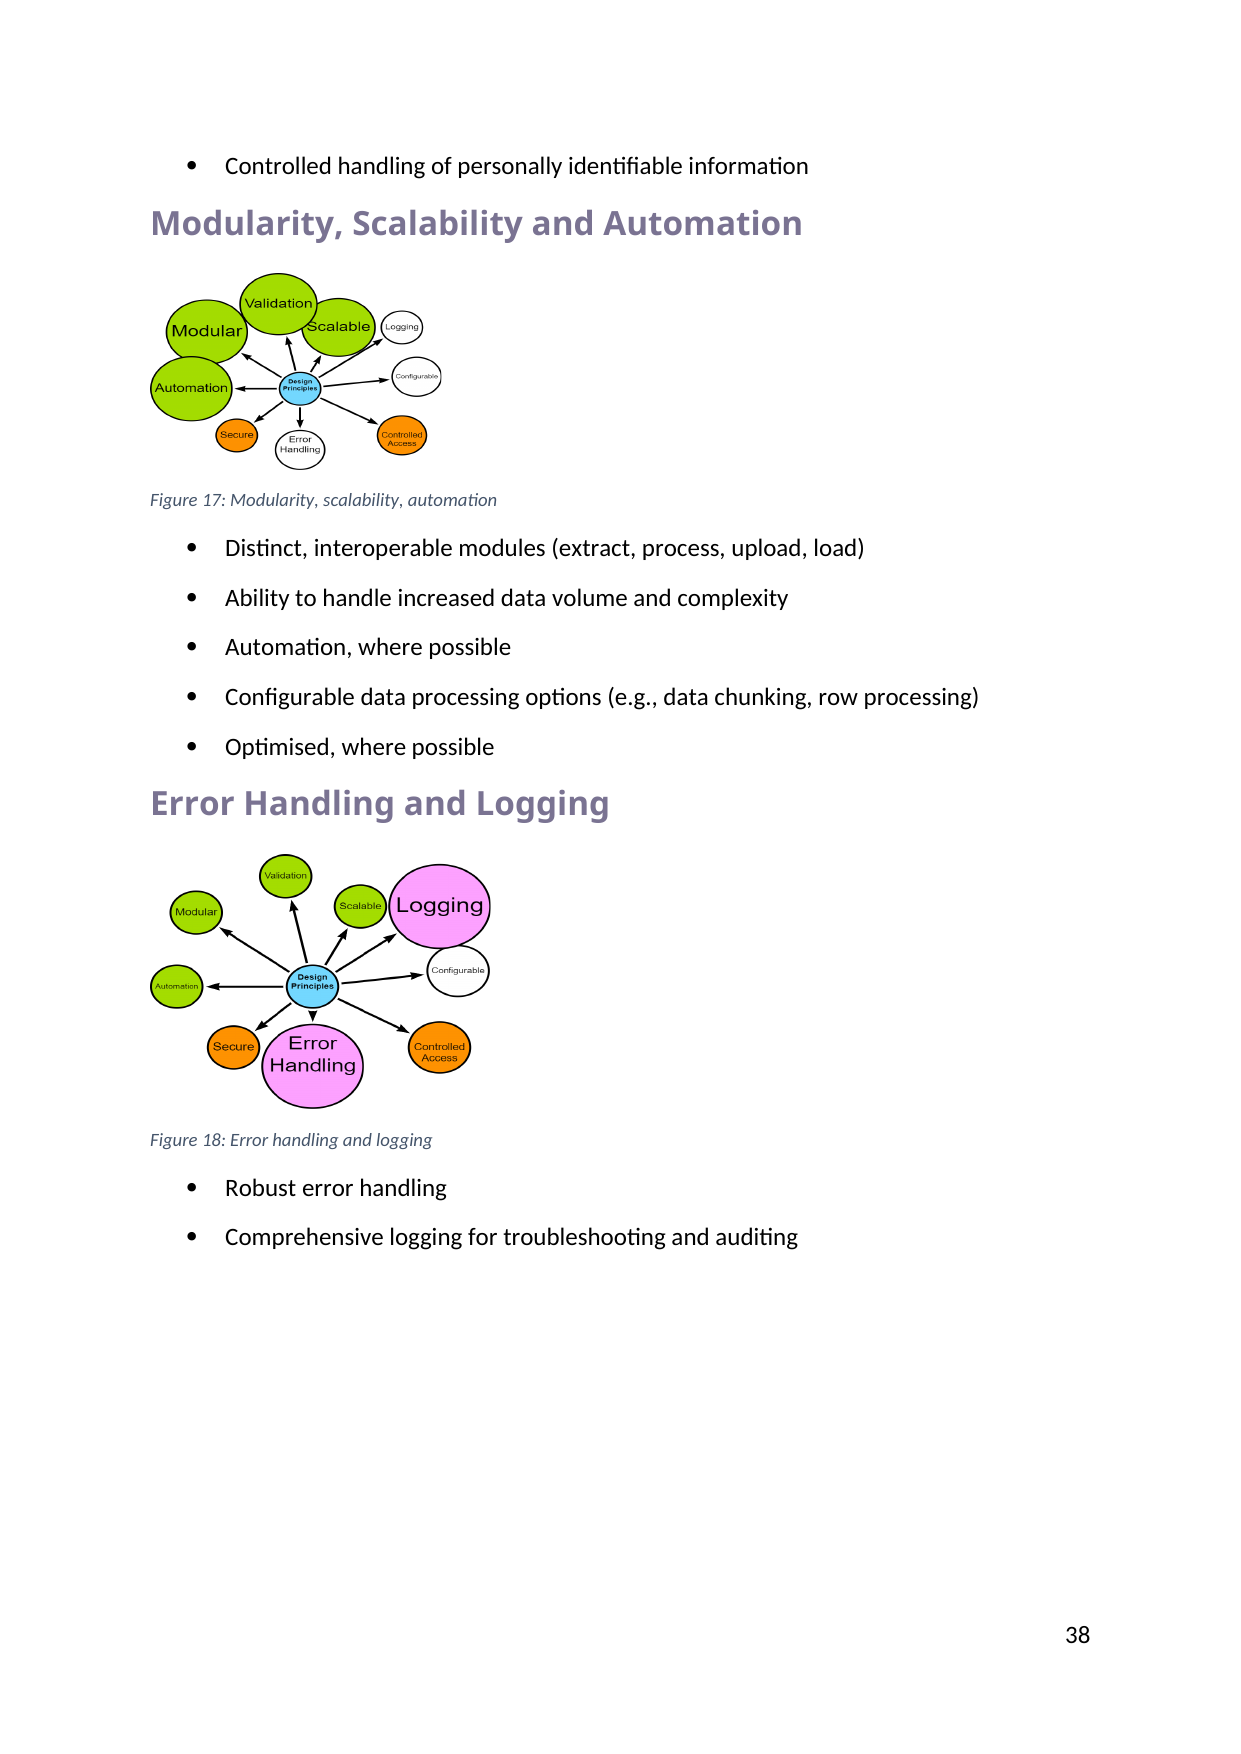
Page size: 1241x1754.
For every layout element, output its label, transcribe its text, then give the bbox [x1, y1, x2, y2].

list Ability to handle increased data volume and complexity [187, 582, 1090, 612]
list Configurable data processing options (e.g., data chunking, row processing) [187, 681, 1090, 712]
text Figure 18: Error handling and logging [150, 1128, 1090, 1151]
list Distinct, interoperable modules (extract, process, upload, load) [187, 532, 1090, 563]
text Figure 17: Modularity, scalability, automation [150, 488, 1090, 511]
list Automation, where possible [187, 631, 1090, 662]
picture [150, 273, 442, 470]
subtitle Modularity, Scalability and Automation [150, 199, 1090, 245]
subtitle Error Handling and Logging [150, 780, 1090, 826]
list Comprehensive logging for troubleshooting and auditing [187, 1221, 1090, 1252]
list Optimised, where possible [187, 731, 1090, 761]
picture [150, 854, 491, 1109]
list Controlled handling of personally identifiable information [187, 150, 1090, 181]
list Robust error handling [187, 1172, 1090, 1202]
